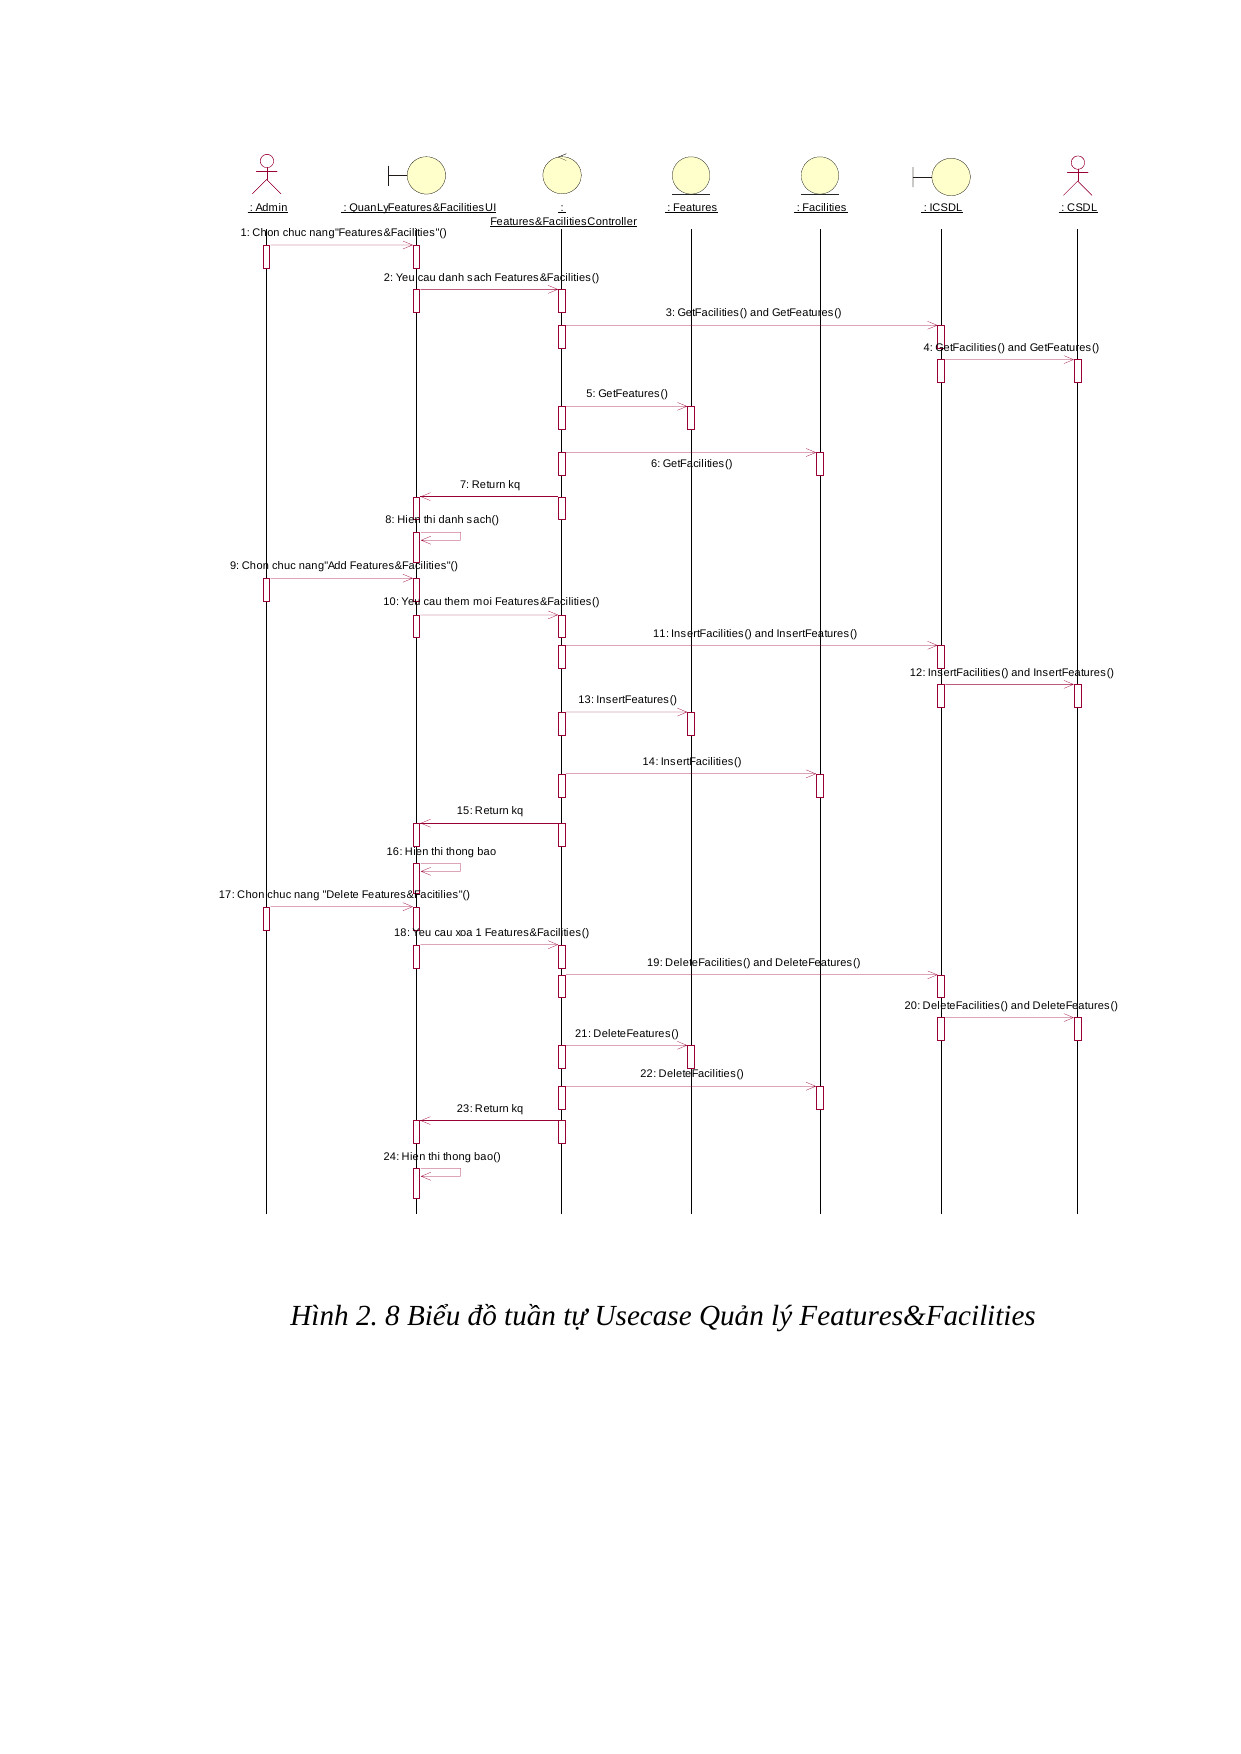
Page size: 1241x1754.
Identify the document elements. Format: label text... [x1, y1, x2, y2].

text Hình 2. 8 Biểu đồ tuần tự Usecase Quản lý Features&Facilities [207, 1298, 1122, 1331]
